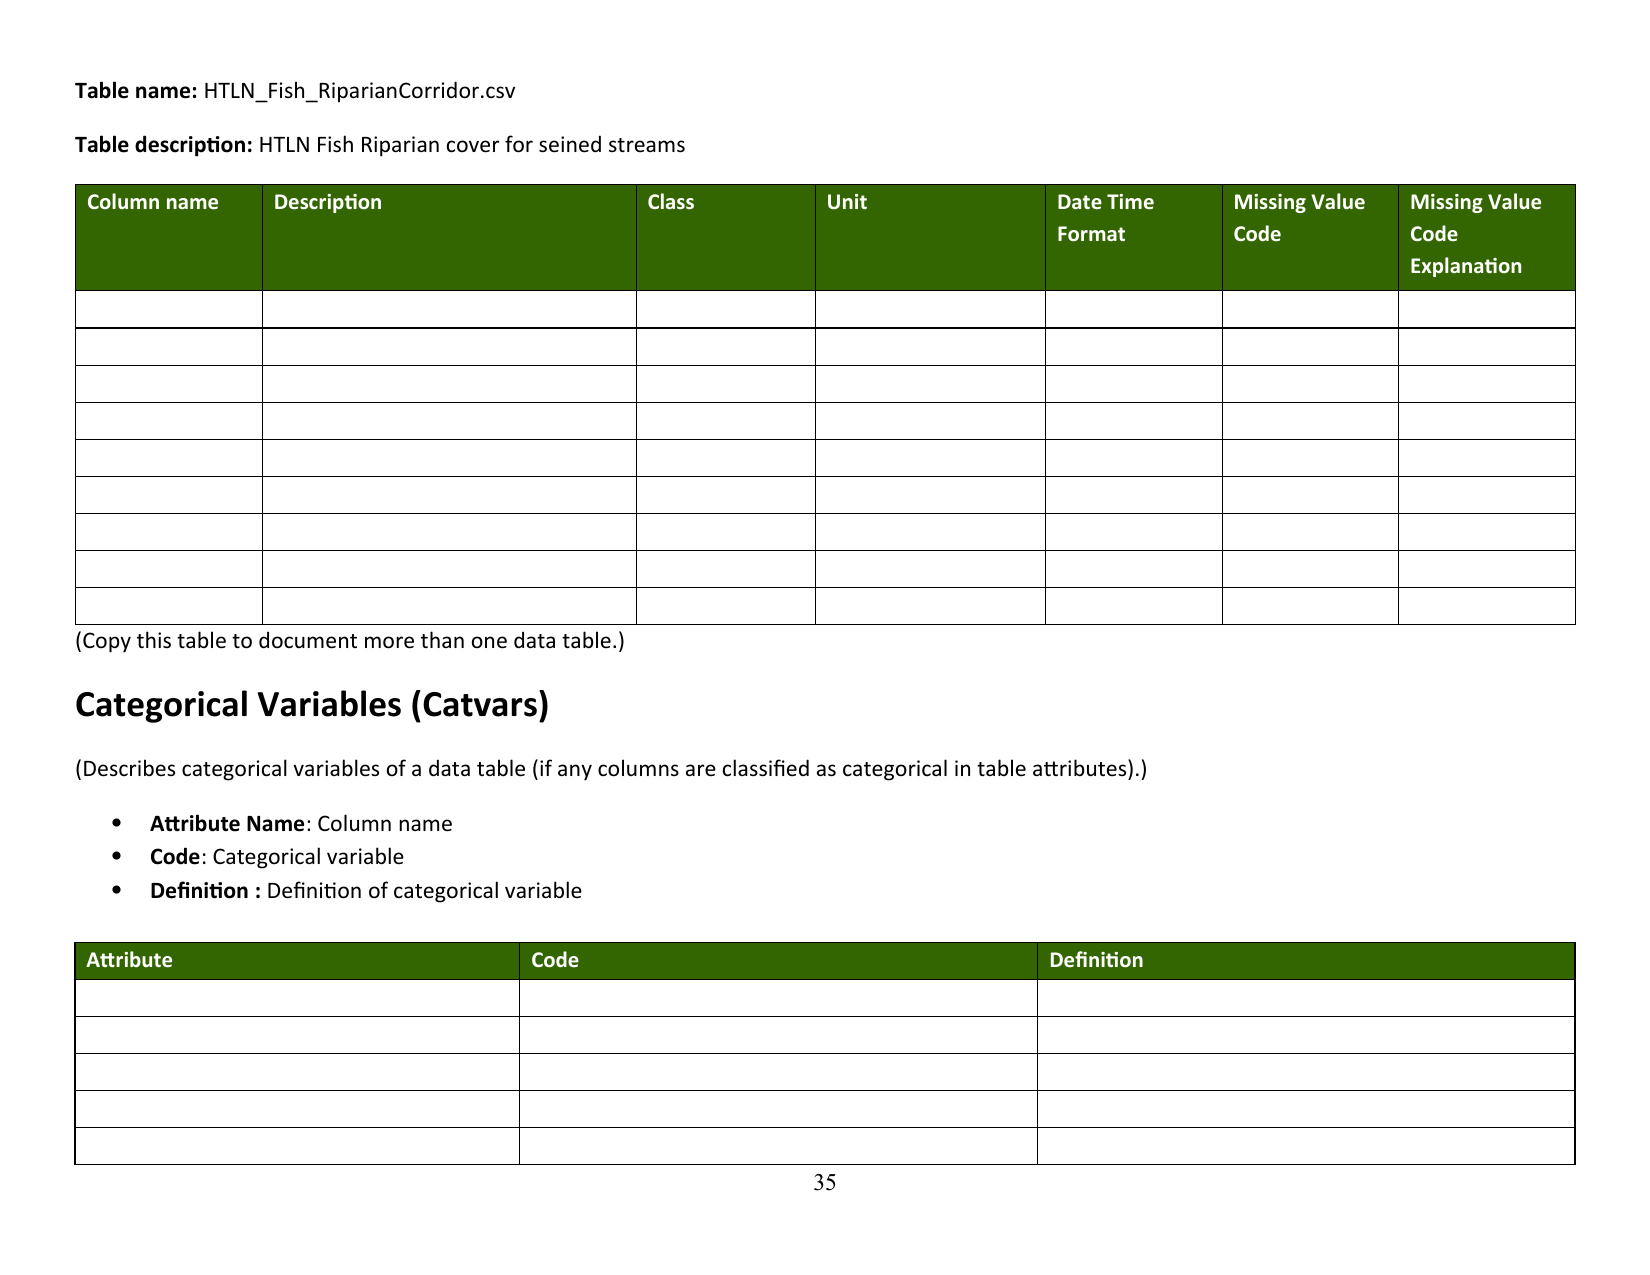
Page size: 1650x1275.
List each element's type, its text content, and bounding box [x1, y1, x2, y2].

table_cell [76, 1017, 519, 1053]
table_cell [1046, 440, 1222, 476]
table_cell [637, 477, 815, 513]
table_cell [76, 980, 519, 1016]
table_header Class [637, 185, 815, 290]
table_header Code [520, 943, 1037, 979]
table_cell [1399, 366, 1575, 402]
table_cell [520, 1128, 1037, 1164]
table_header Attribute [76, 943, 519, 979]
table_cell [1046, 291, 1222, 327]
table_cell [637, 329, 815, 364]
table_cell [816, 514, 1045, 550]
table_cell [816, 366, 1045, 402]
table_cell [1223, 329, 1398, 364]
table_cell [1038, 1128, 1574, 1164]
table_header Missing Value Code [1223, 185, 1398, 290]
table_cell [76, 1128, 519, 1164]
table_cell [816, 477, 1045, 513]
table_cell [1223, 588, 1398, 624]
table_cell [76, 1054, 519, 1090]
text Table description: HTLN Fish Riparian cover for seined streams [75, 129, 1575, 159]
list Definition : Definition of categorical variable [112, 875, 1575, 904]
table_cell [76, 329, 262, 364]
table_cell [1046, 551, 1222, 587]
table_cell [520, 980, 1037, 1016]
table_cell [637, 514, 815, 550]
table_cell [76, 477, 262, 513]
table_cell [76, 514, 262, 550]
table_cell [637, 551, 815, 587]
table_cell [637, 366, 815, 402]
table_cell [1399, 291, 1575, 327]
table_cell [263, 588, 636, 624]
table_cell [816, 588, 1045, 624]
table_cell [1038, 1054, 1574, 1090]
table_cell [1399, 551, 1575, 587]
table_cell [1046, 514, 1222, 550]
subtitle Categorical Variables (Catvars) [75, 679, 1575, 725]
table_header Date Time Format [1046, 185, 1222, 290]
table_cell [1399, 588, 1575, 624]
table_cell [1038, 1017, 1574, 1053]
table_cell [637, 588, 815, 624]
table_cell [637, 403, 815, 439]
table_cell [263, 366, 636, 402]
table_cell [263, 329, 636, 364]
table_header Column name [76, 185, 262, 290]
list Attribute Name: Column name [112, 808, 1575, 837]
table_cell [76, 366, 262, 402]
table_cell [1399, 403, 1575, 439]
table_cell [1223, 514, 1398, 550]
table_header Missing Value Code Explanation [1399, 185, 1575, 290]
table_cell [637, 440, 815, 476]
table_cell [1038, 980, 1574, 1016]
table_cell [520, 1091, 1037, 1127]
table_cell [76, 291, 262, 327]
table_cell [263, 551, 636, 587]
table_cell [816, 291, 1045, 327]
table_cell [1046, 329, 1222, 364]
table_cell [520, 1054, 1037, 1090]
table_cell [1399, 514, 1575, 550]
table_cell [1046, 588, 1222, 624]
table_cell [1223, 477, 1398, 513]
table_cell [76, 440, 262, 476]
table_cell [1046, 477, 1222, 513]
text Table name: HTLN_Fish_RiparianCorridor.csv [75, 75, 1575, 104]
table_cell [637, 291, 815, 327]
table_cell [1223, 291, 1398, 327]
table_cell [1399, 440, 1575, 476]
table_cell [816, 440, 1045, 476]
table_cell [263, 291, 636, 327]
table_cell [816, 329, 1045, 364]
table_cell [1046, 403, 1222, 439]
table_cell [1399, 329, 1575, 364]
list Code: Categorical variable [112, 841, 1575, 871]
table_cell [816, 403, 1045, 439]
table_cell [1223, 366, 1398, 402]
table_cell [1038, 1091, 1574, 1127]
table_cell [76, 551, 262, 587]
table_header Definition [1038, 943, 1574, 979]
text (Describes categorical variables of a data table (if any columns are classified as categorical in table attributes).) [75, 753, 1575, 782]
table_cell [1223, 440, 1398, 476]
table_cell [520, 1017, 1037, 1053]
table_cell [1399, 477, 1575, 513]
table_cell [1046, 366, 1222, 402]
table_cell [76, 403, 262, 439]
table_cell [263, 514, 636, 550]
table_cell [76, 588, 262, 624]
table_cell [263, 403, 636, 439]
table_header Description [263, 185, 636, 290]
table_cell [816, 551, 1045, 587]
table_cell [263, 477, 636, 513]
table_cell [263, 440, 636, 476]
table_cell [76, 1091, 519, 1127]
table_cell [1223, 551, 1398, 587]
table_header Unit [816, 185, 1045, 290]
text (Copy this table to document more than one data table.) [75, 625, 1575, 654]
table_cell [1223, 403, 1398, 439]
